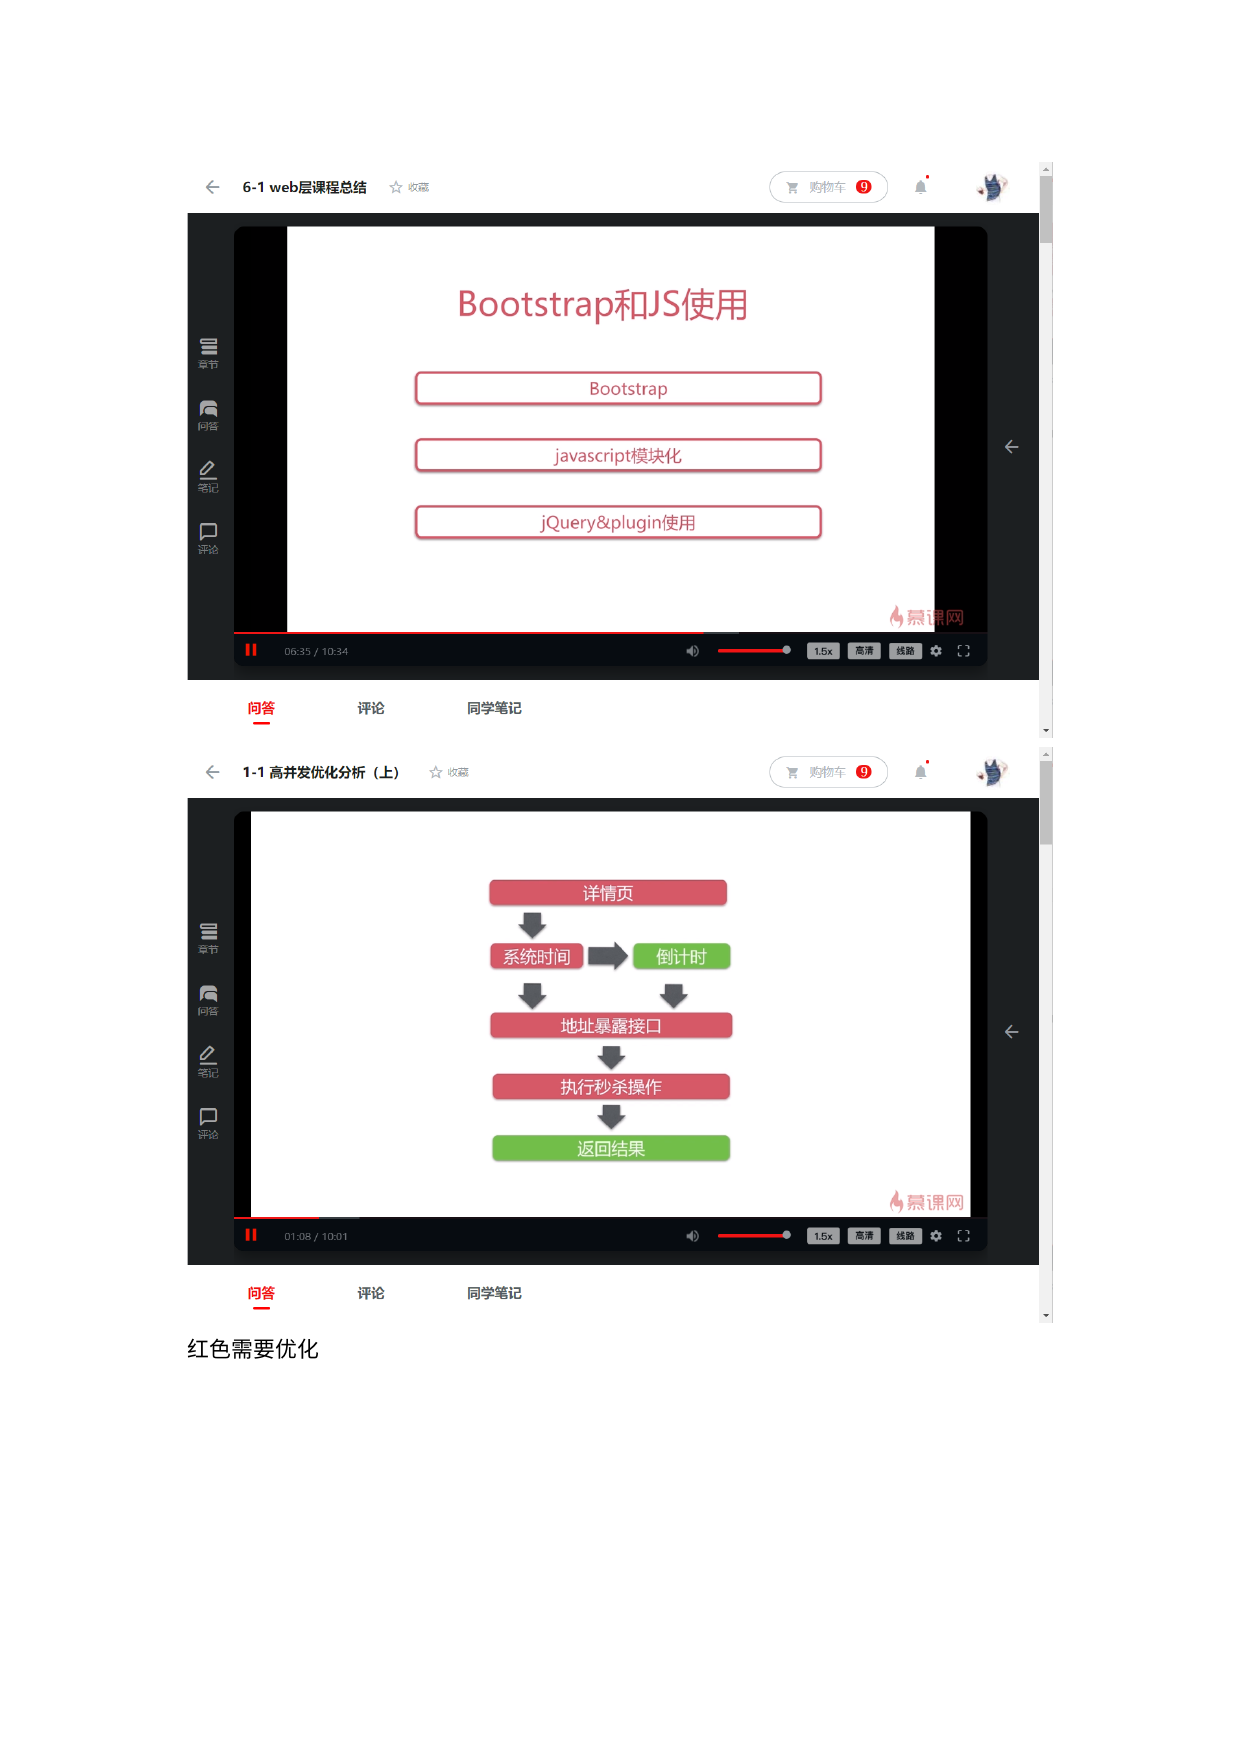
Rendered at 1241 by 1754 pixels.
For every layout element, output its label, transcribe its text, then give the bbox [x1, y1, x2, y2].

picture [187, 162, 1053, 738]
text 红色需要优化 [187, 1332, 1053, 1364]
picture [187, 747, 1053, 1323]
